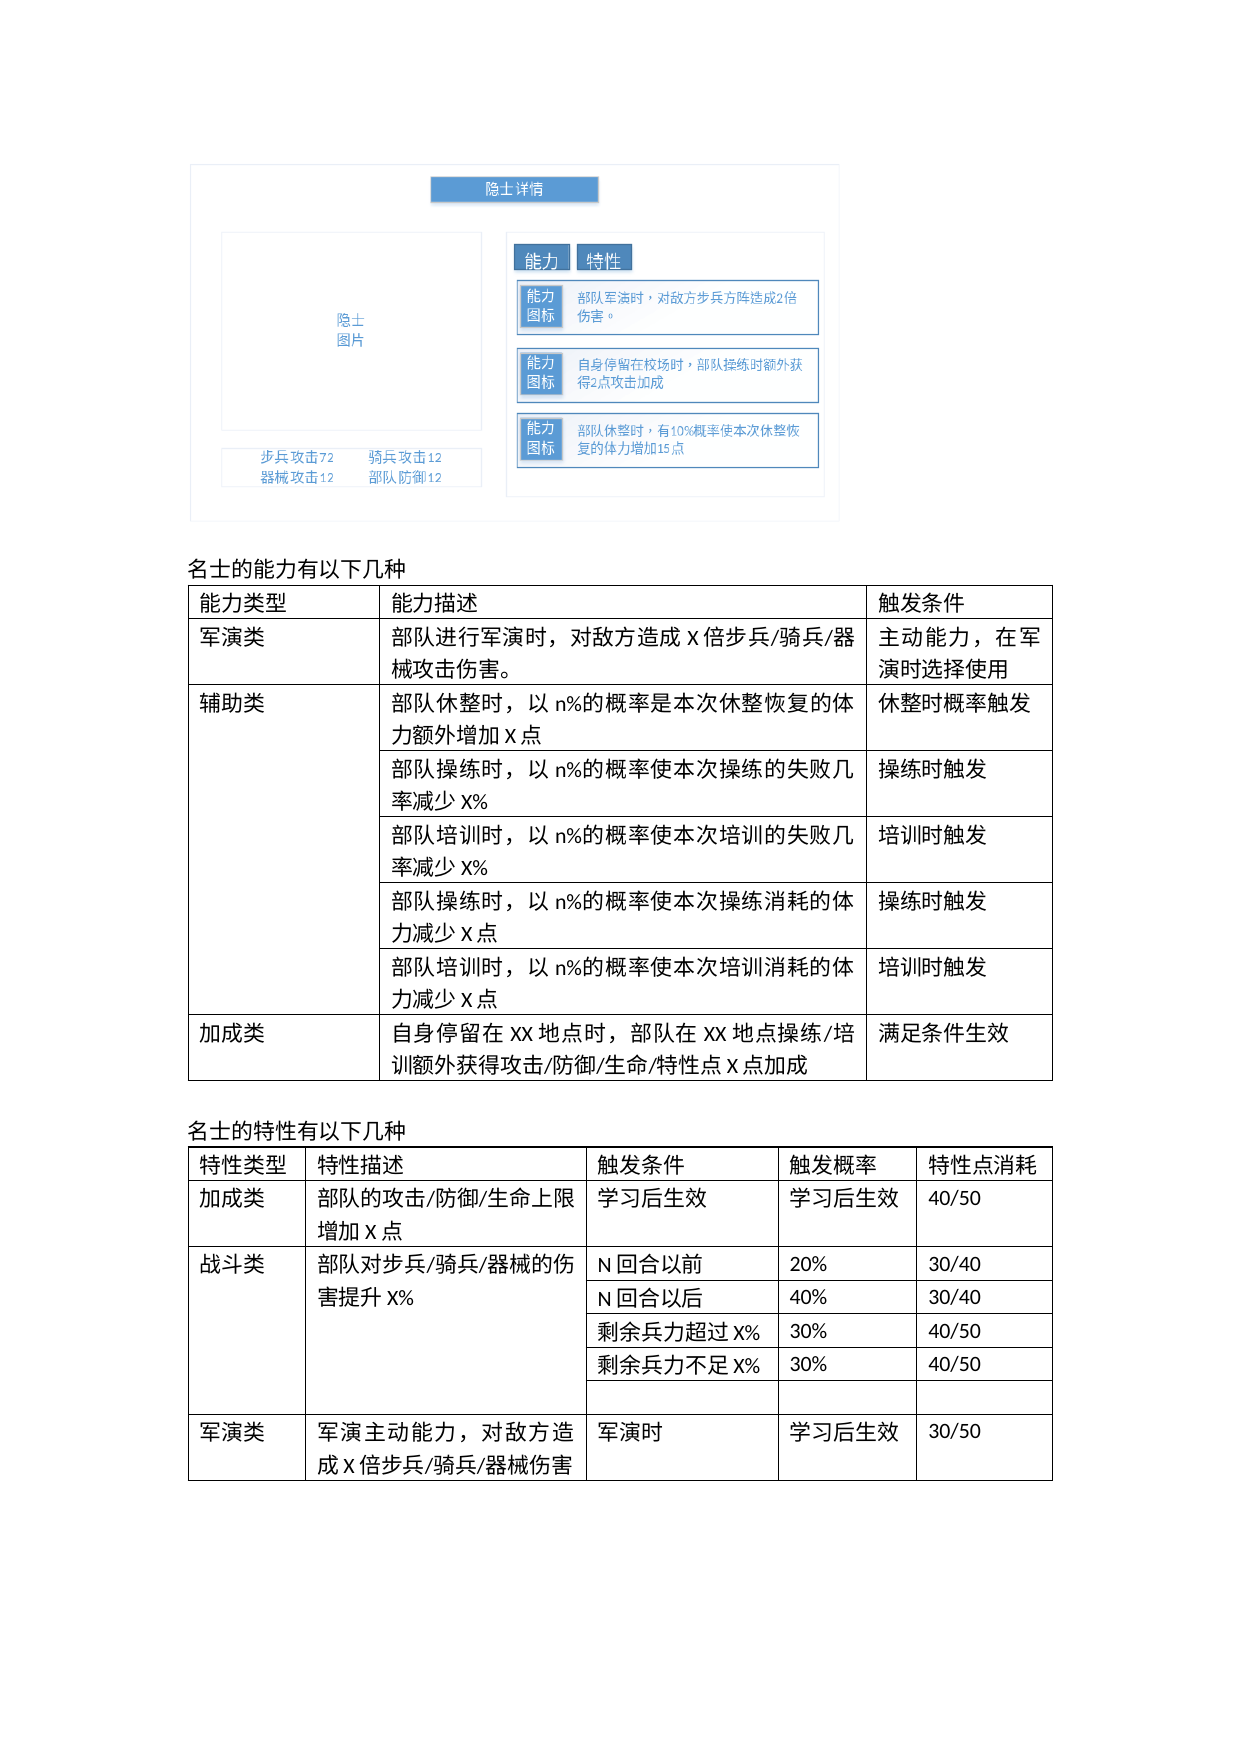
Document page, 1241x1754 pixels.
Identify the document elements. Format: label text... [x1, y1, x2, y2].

table_cell 培训时触发 [867, 949, 1052, 1014]
text 名士的特性有以下几种 [187, 1114, 1053, 1146]
table_cell 40% [779, 1281, 916, 1313]
table_cell 30% [779, 1348, 916, 1380]
table_cell N回合以前 [587, 1247, 778, 1279]
table_cell 部队培训时，以n%的概率使本次培训的失败几率减少X% [380, 817, 866, 882]
table_cell 30% [779, 1314, 916, 1347]
table_cell 军演类 [189, 619, 379, 684]
table_header 能力类型 [189, 586, 379, 618]
table_cell 操练时触发 [867, 751, 1052, 816]
table_cell 部队培训时，以n%的概率使本次培训消耗的体力减少X点 [380, 949, 866, 1014]
table_header 触发条件 [867, 586, 1052, 618]
table_cell 40/50 [917, 1181, 1052, 1246]
table_cell [587, 1381, 778, 1414]
table_cell [917, 1381, 1052, 1414]
table_cell 培训时触发 [867, 817, 1052, 882]
table_cell 40/50 [917, 1314, 1052, 1347]
table_cell 操练时触发 [867, 883, 1052, 948]
table_cell 部队休整时，以n%的概率是本次休整恢复的体力额外增加X点 [380, 685, 866, 750]
table_cell 主动能力，在军演时选择使用 [867, 619, 1052, 684]
table_cell 加成类 [189, 1015, 379, 1080]
table_cell 军演主动能力，对敌方造成X倍步兵/骑兵/器械伤害 [306, 1415, 586, 1480]
table_cell [779, 1381, 916, 1414]
table_cell 军演类 [189, 1415, 305, 1480]
table_cell 军演时 [587, 1415, 778, 1480]
table_cell 学习后生效 [587, 1181, 778, 1246]
table_cell 40/50 [917, 1348, 1052, 1380]
table_cell N回合以后 [587, 1281, 778, 1313]
table_cell 自身停留在XX地点时，部队在XX地点操练/培训额外获得攻击/防御/生命/特性点X点加成 [380, 1015, 866, 1080]
table_header 能力描述 [380, 586, 866, 618]
table_cell 战斗类 [189, 1247, 305, 1414]
table_cell 30/40 [917, 1281, 1052, 1313]
table_cell 部队进行军演时，对敌方造成X倍步兵/骑兵/器械攻击伤害。 [380, 619, 866, 684]
table_cell 30/40 [917, 1247, 1052, 1279]
table_cell 20% [779, 1247, 916, 1279]
table_cell 部队操练时，以n%的概率使本次操练消耗的体力减少X点 [380, 883, 866, 948]
table_header 特性类型 [189, 1148, 305, 1180]
table_cell 剩余兵力超过X% [587, 1314, 778, 1347]
table_cell 学习后生效 [779, 1415, 916, 1480]
text 名士的能力有以下几种 [187, 552, 1053, 584]
table_cell 部队的攻击/防御/生命上限增加X点 [306, 1181, 586, 1246]
table_header 触发概率 [779, 1148, 916, 1180]
table_cell 剩余兵力不足X% [587, 1348, 778, 1380]
table_header 特性描述 [306, 1148, 586, 1180]
table_cell 30/50 [917, 1415, 1052, 1480]
table_header 特性点消耗 [917, 1148, 1052, 1180]
table_cell 学习后生效 [779, 1181, 916, 1246]
table_cell 休整时概率触发 [867, 685, 1052, 750]
table_cell 加成类 [189, 1181, 305, 1246]
table_cell 辅助类 [189, 685, 379, 1014]
table_cell 部队对步兵/骑兵/器械的伤害提升X% [306, 1247, 586, 1414]
table_header 触发条件 [587, 1148, 778, 1180]
table_cell 满足条件生效 [867, 1015, 1052, 1080]
table_cell 部队操练时，以n%的概率使本次操练的失败几率减少X% [380, 751, 866, 816]
